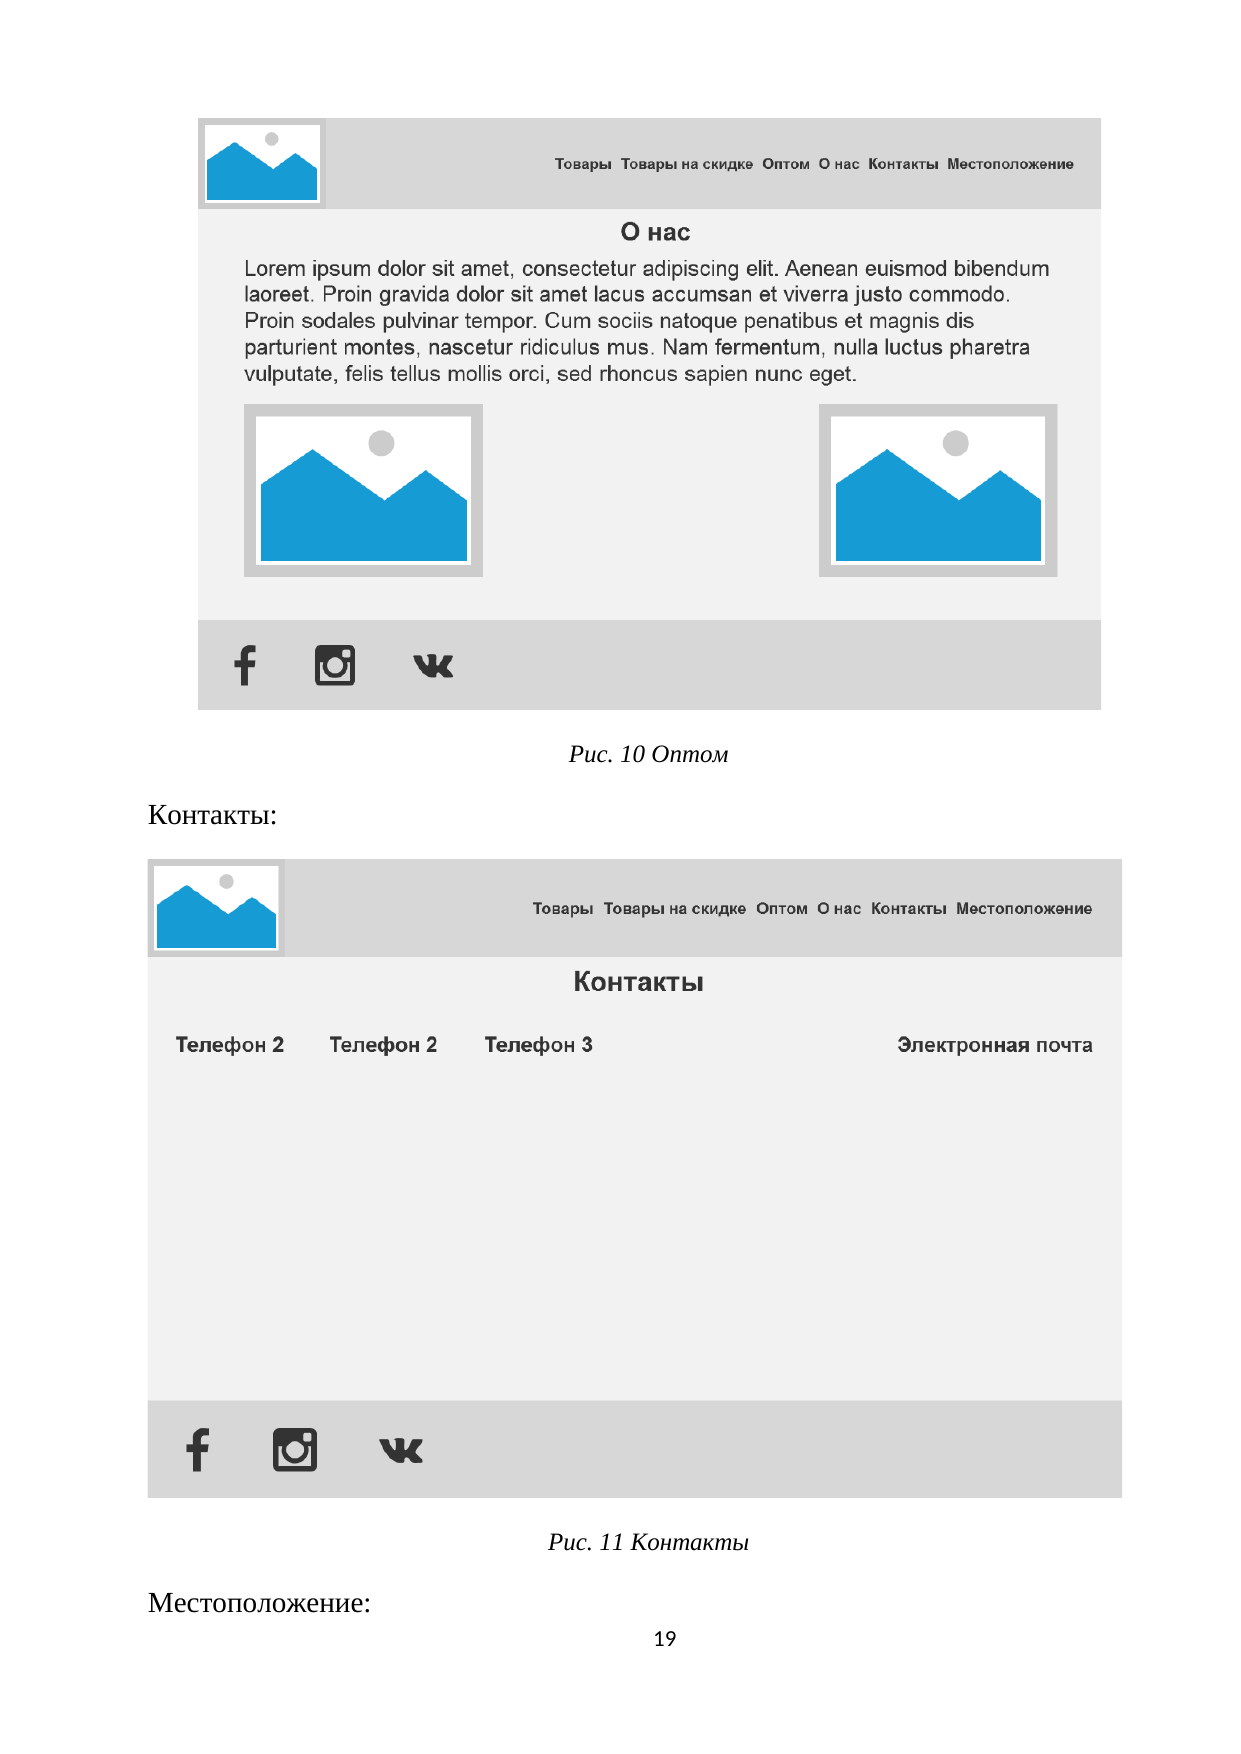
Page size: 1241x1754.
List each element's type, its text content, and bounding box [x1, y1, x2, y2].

text Рис. 11 Контакты [148, 1527, 1152, 1556]
text Местоположение: [148, 1585, 1152, 1618]
picture [147, 859, 1123, 1498]
text Контакты: [148, 797, 1152, 830]
text Рис. 10 Оптом [148, 739, 1152, 768]
picture [198, 118, 1102, 710]
